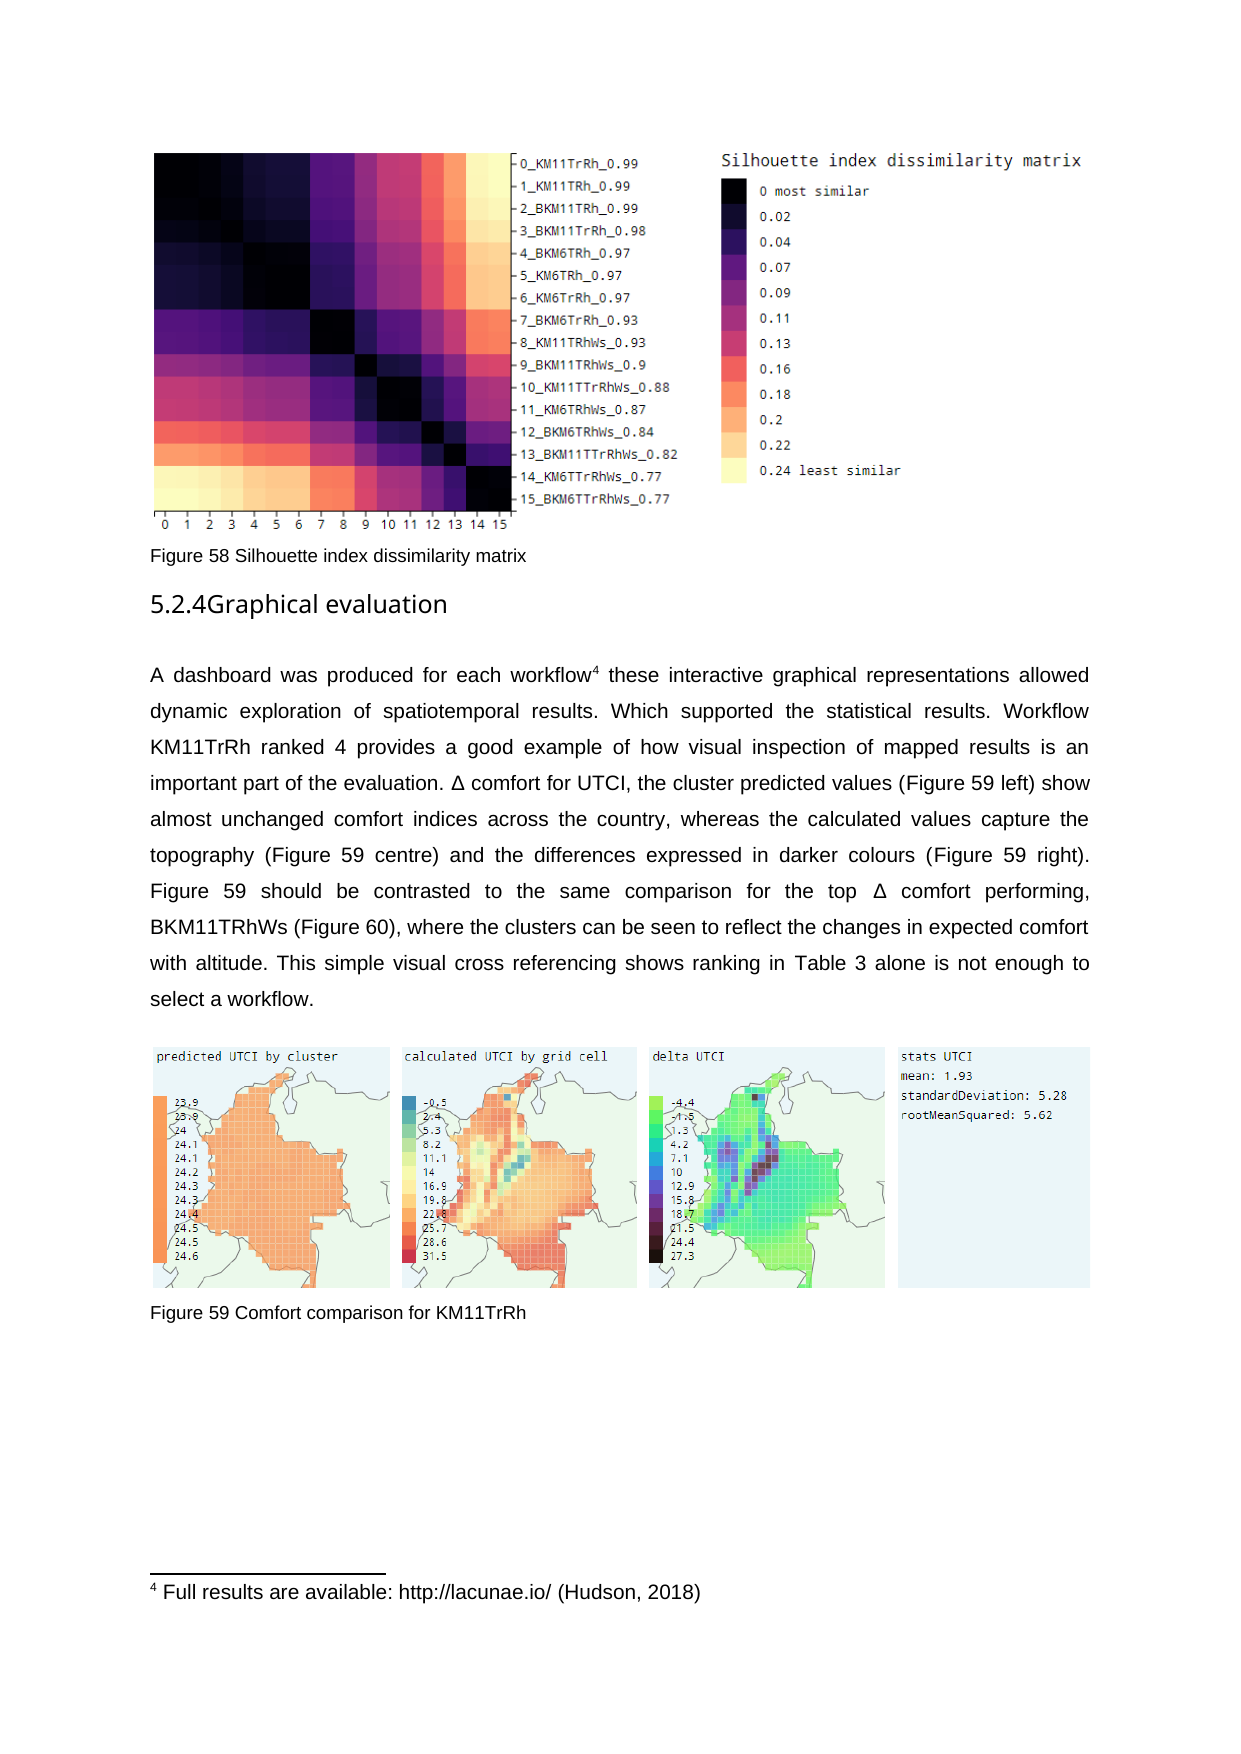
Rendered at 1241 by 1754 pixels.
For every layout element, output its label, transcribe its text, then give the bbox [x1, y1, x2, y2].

picture [150, 1047, 1091, 1290]
picture [150, 150, 1091, 533]
subtitle Graphical evaluation [150, 587, 1090, 621]
text A dashboard was produced for each workflow these interactive graphical representations allowed dynamic exploration of spatiotemporal results. Which supported the statistical results. Workflow KM11TrRh ranked 4 provides a good example of how visual inspection of mapped results is an important part of the evaluation. Δ comfort for UTCI, the cluster predicted values (Figure 59 left) show almost unchanged comfort indices across the country, whereas the calculated values capture the topography (Figure 59 centre) and the differences expressed in darker colours (Figure 59 right). Figure 59 should be contrasted to the same comparison for the top Δ comfort performing, BKM11TRhWs (Figure 60), where the clusters can be seen to reflect the changes in expected comfort with altitude. This simple visual cross referencing shows ranking in Table 3 alone is not enough to select a workflow. [150, 663, 1090, 1010]
